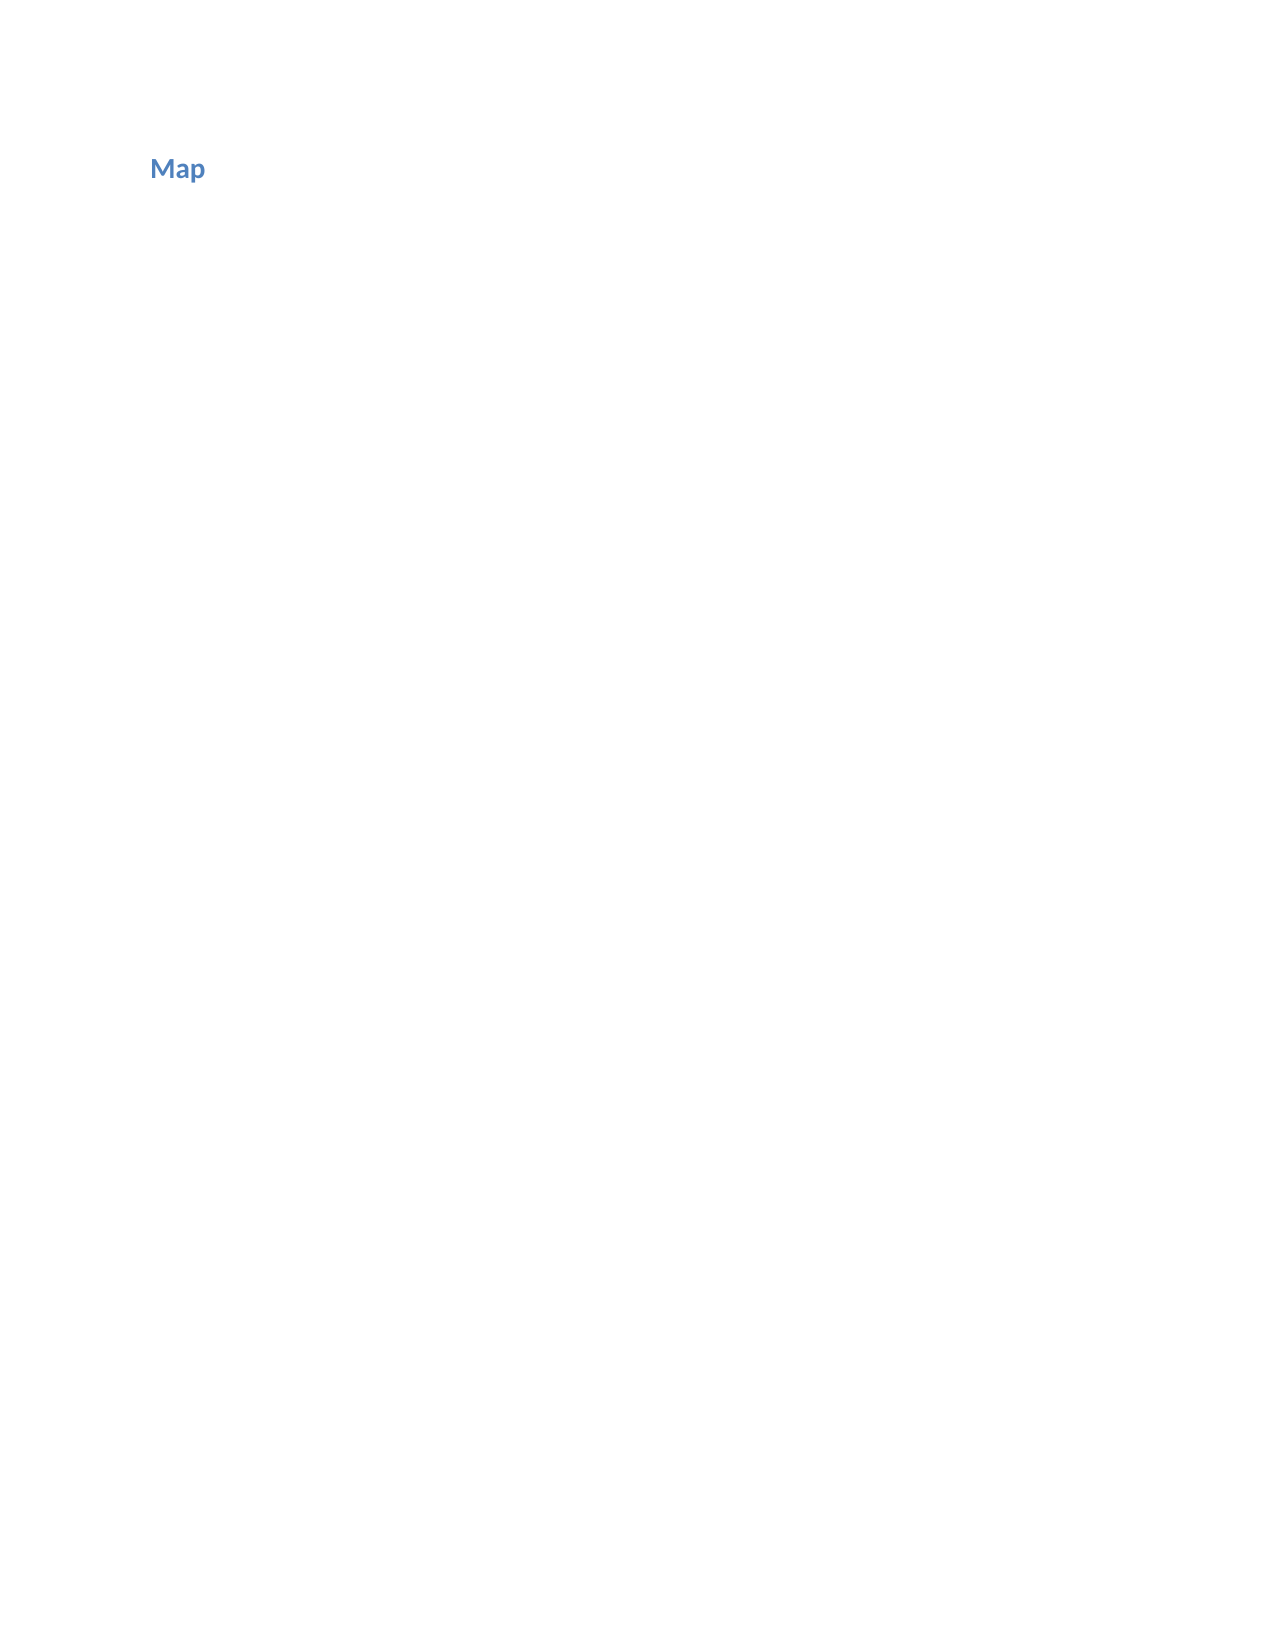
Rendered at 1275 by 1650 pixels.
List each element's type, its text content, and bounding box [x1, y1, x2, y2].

subtitle Map [150, 150, 1125, 186]
